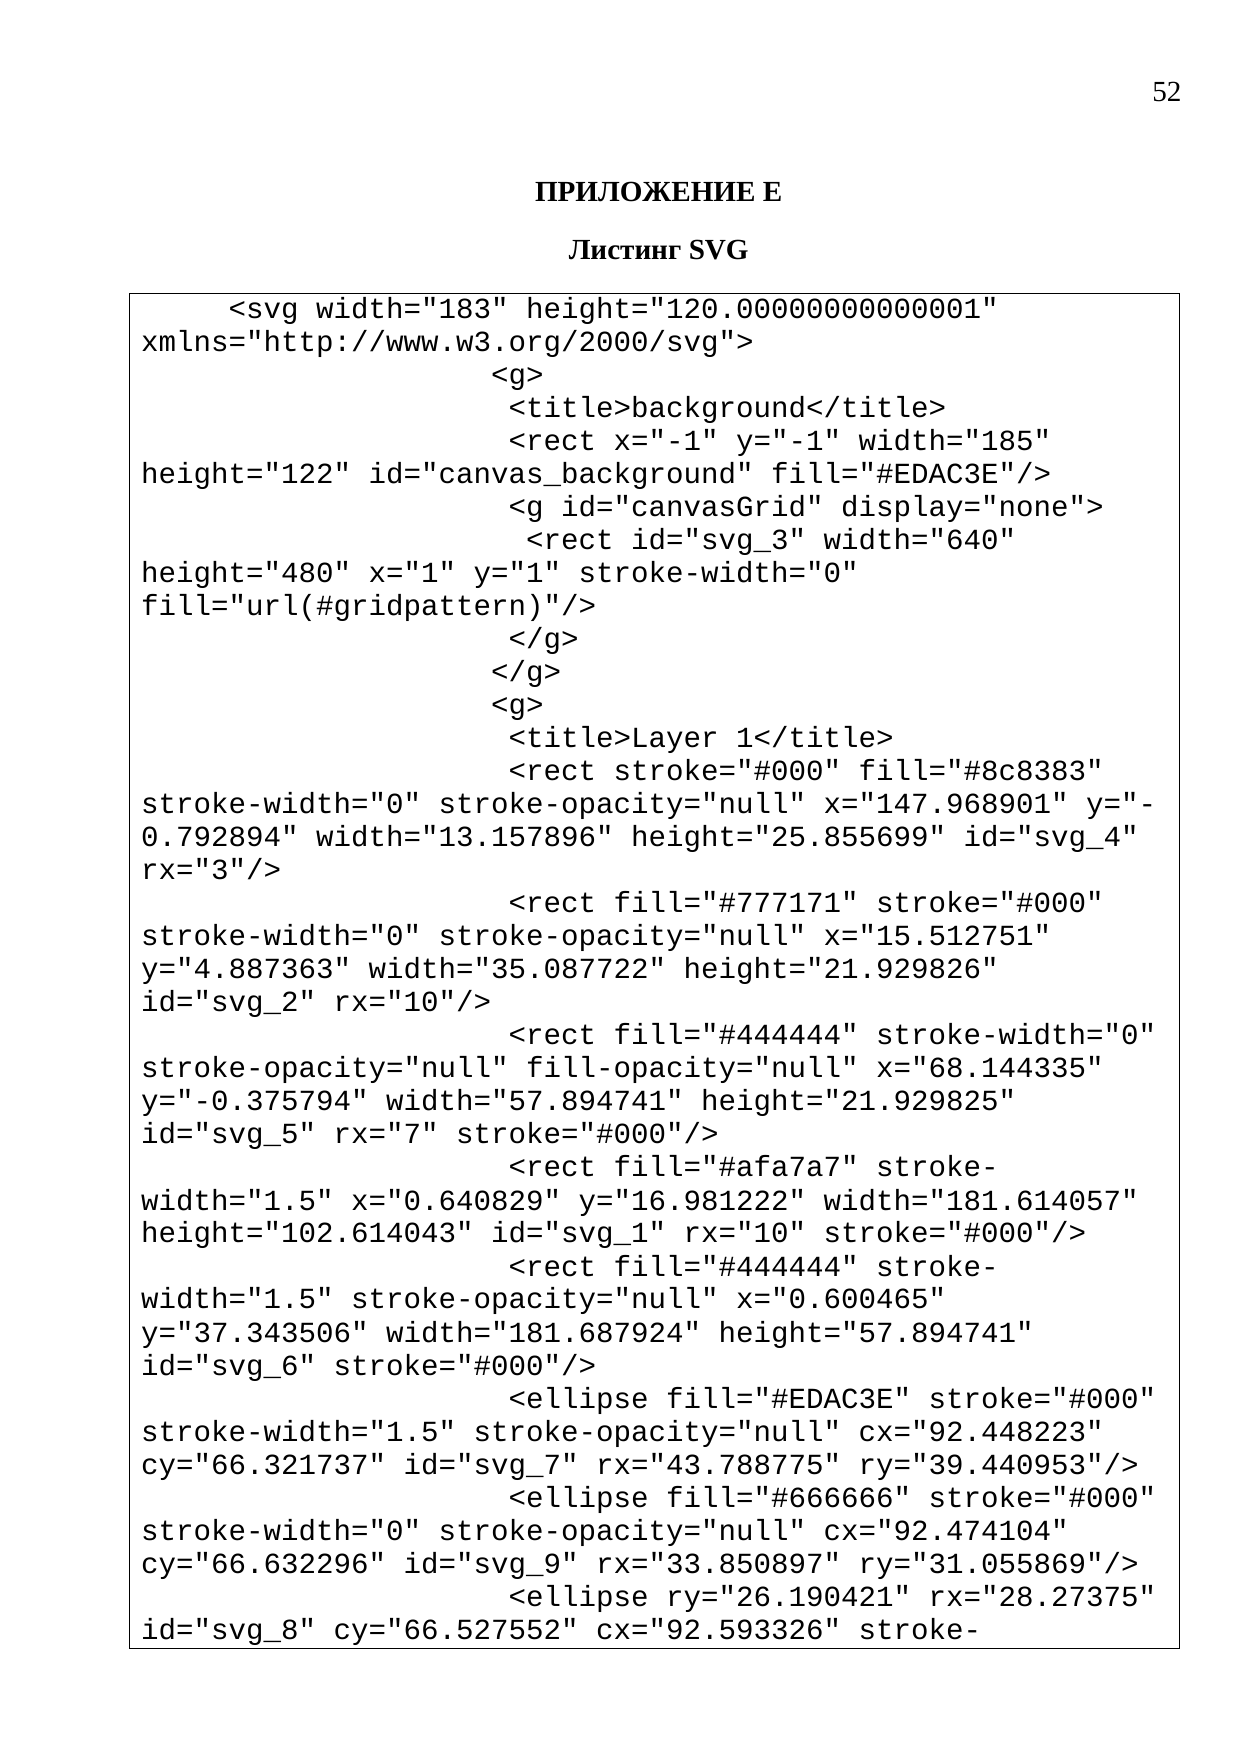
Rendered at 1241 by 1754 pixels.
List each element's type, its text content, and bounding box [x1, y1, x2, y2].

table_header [130, 294, 1179, 1648]
text ПРИЛОЖЕНИЕ Е [136, 174, 1181, 207]
text Листинг SVG [136, 232, 1181, 266]
